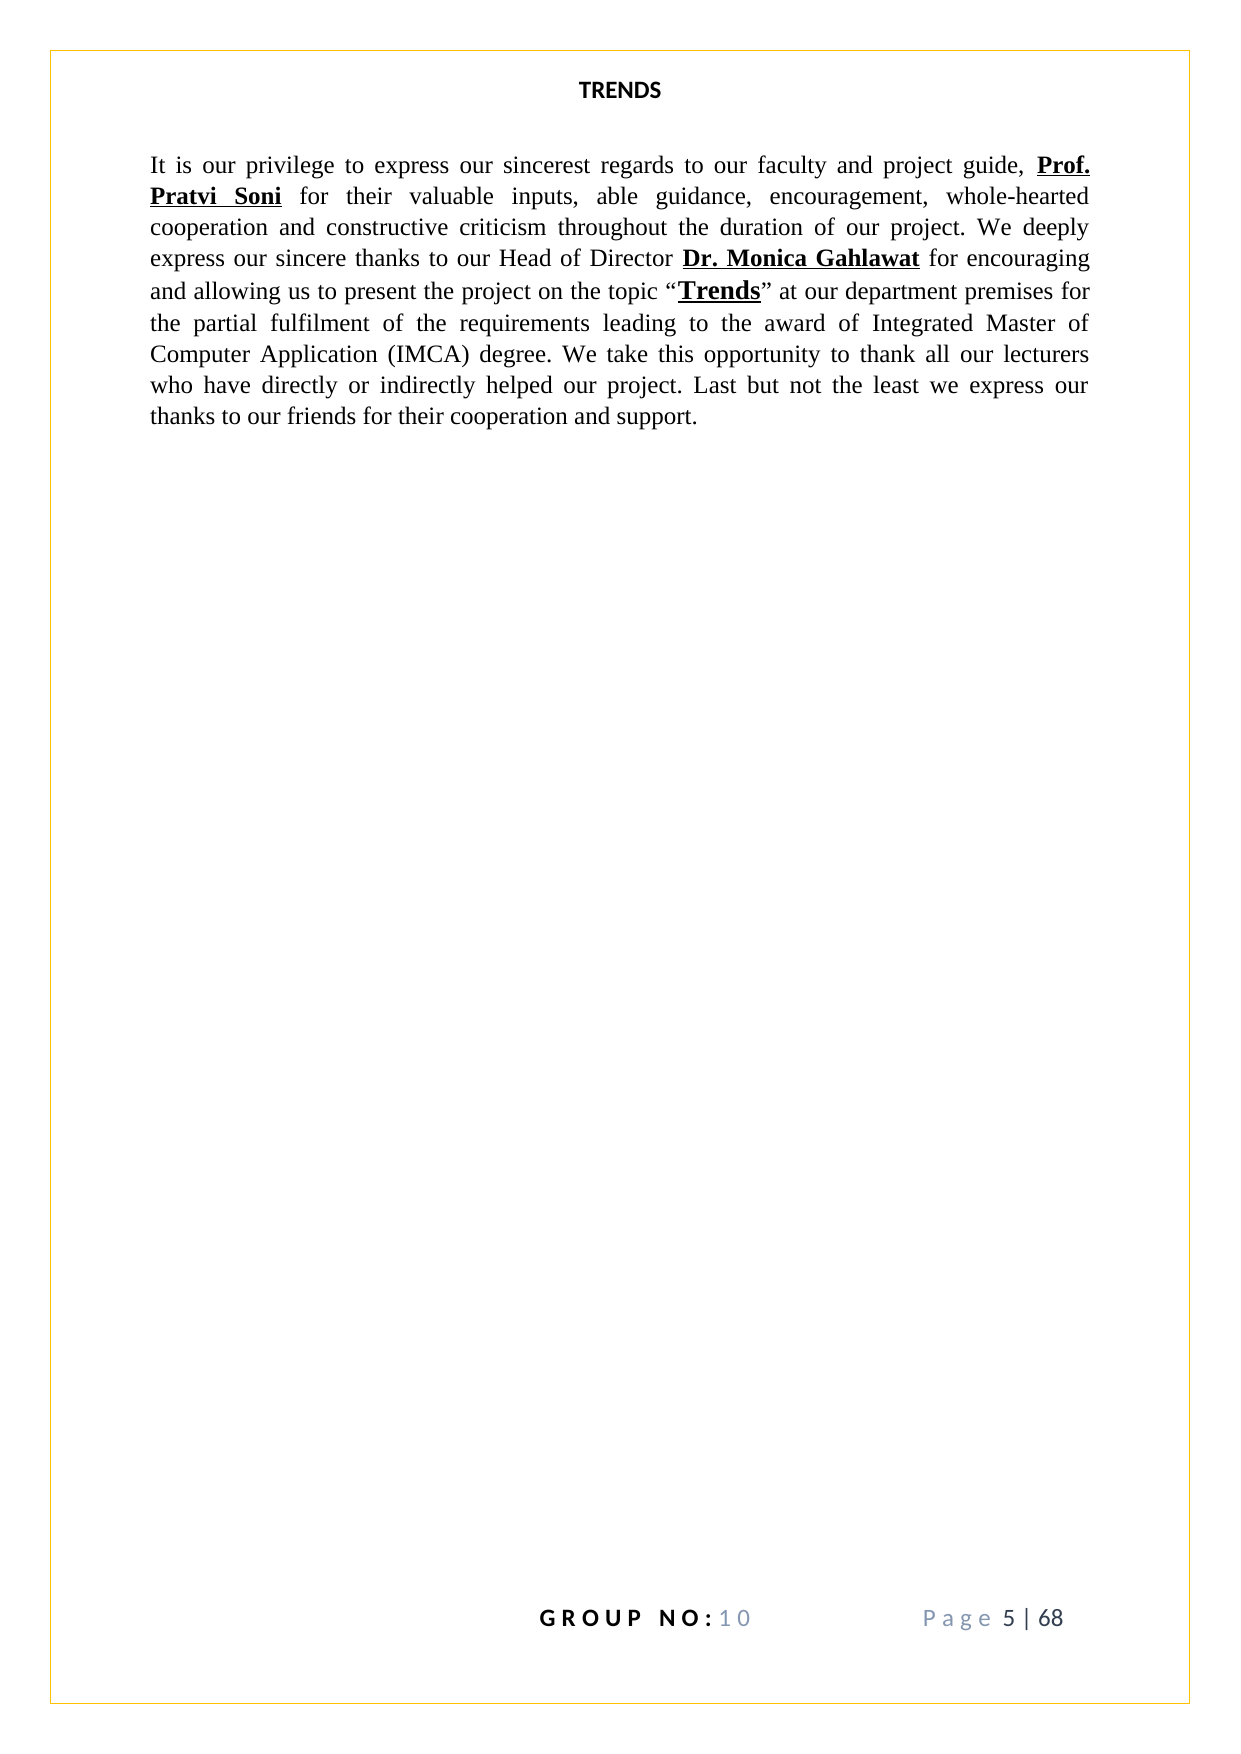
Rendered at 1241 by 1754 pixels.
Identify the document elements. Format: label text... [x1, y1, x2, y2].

text It is our privilege to express our sincerest regards to our faculty and project guide, Prof. Pratvi Soni for their valuable inputs, able guidance, encouragement, whole-hearted cooperation and constructive criticism throughout the duration of our project. We deeply express our sincere thanks to our Head of Director Dr. Monica Gahlawat for encouraging and allowing us to present the project on the topic “Trends” at our department premises for the partial fulfilment of the requirements leading to the award of Integrated Master of Computer Application (IMCA) degree. We take this opportunity to thank all our lecturers who have directly or indirectly helped our project. Last but not the least we express our thanks to our friends for their cooperation and support. [150, 150, 1090, 429]
